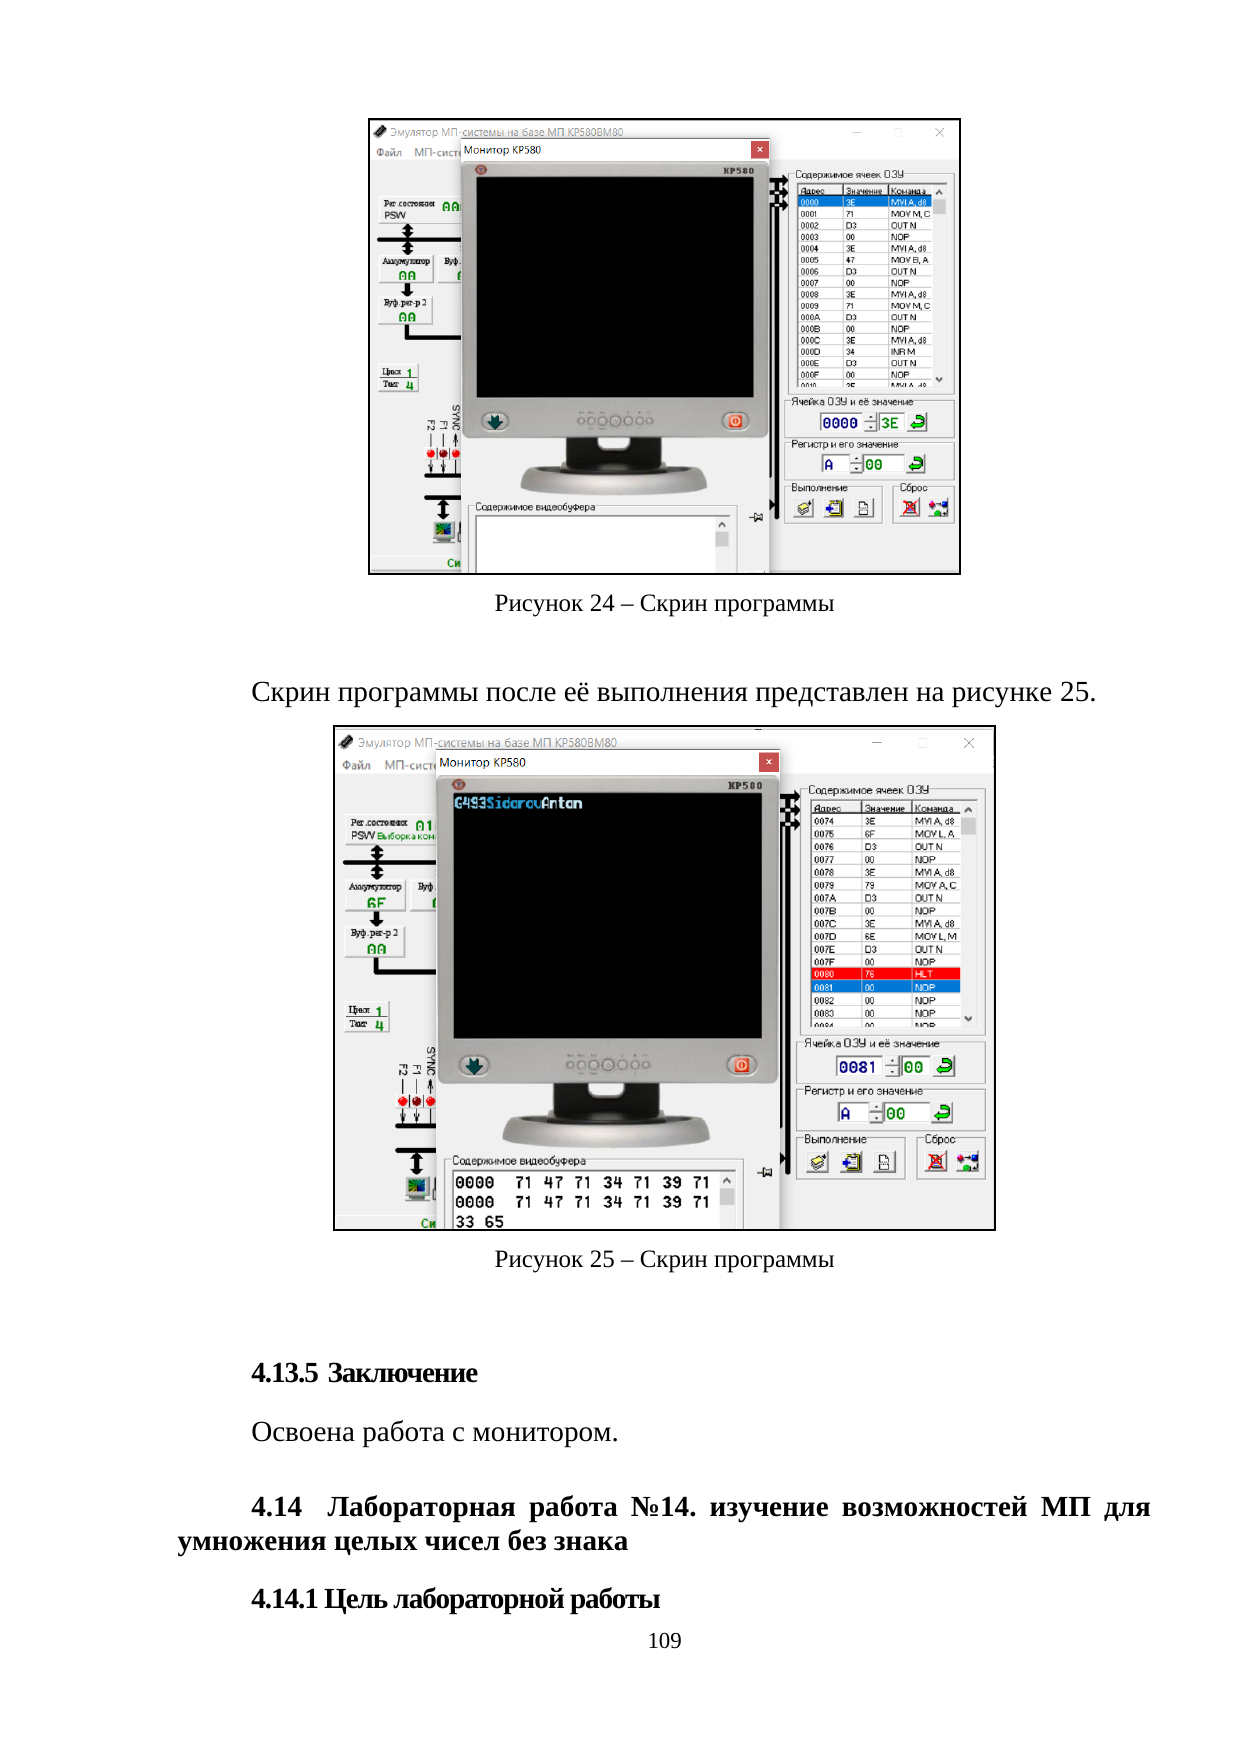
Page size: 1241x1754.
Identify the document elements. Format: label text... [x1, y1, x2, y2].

picture [335, 727, 994, 1229]
text Рисунок 25 – Скрин программы [177, 1244, 1152, 1273]
text Освоена работа с монитором. [177, 1414, 1152, 1447]
title 4.13.5 Заключение [177, 1355, 1152, 1389]
text Скрин программы после её выполнения представлен на рисунке 25. [177, 674, 1152, 708]
subtitle Лабораторная работа №14. изучение возможностей МП для умножения целых чисел без знака [177, 1489, 1152, 1556]
title 4.14.1 Цель лабораторной работы [177, 1581, 1152, 1615]
picture [370, 120, 959, 573]
text Рисунок 24 – Скрин программы [177, 588, 1152, 617]
